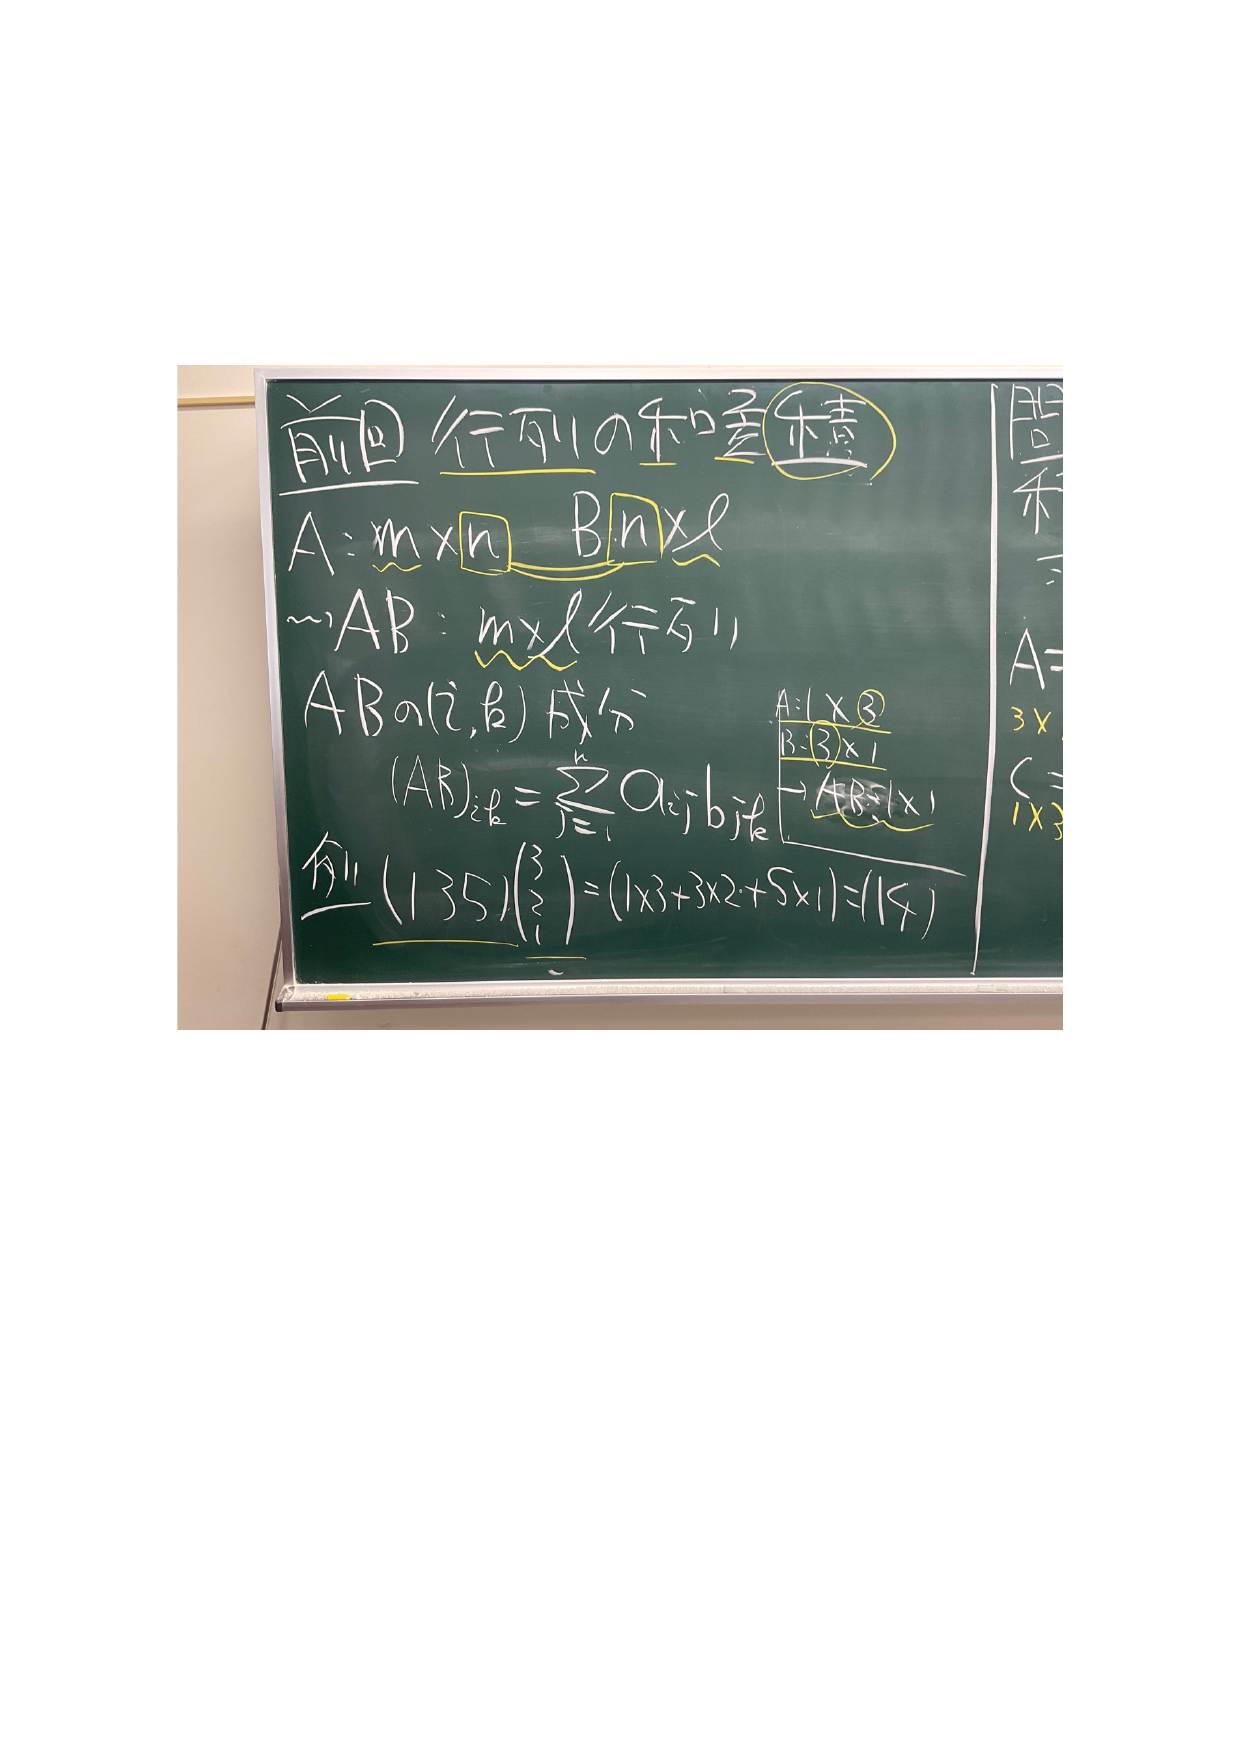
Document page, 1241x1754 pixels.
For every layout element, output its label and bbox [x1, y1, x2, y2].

picture [177, 365, 1063, 1030]
